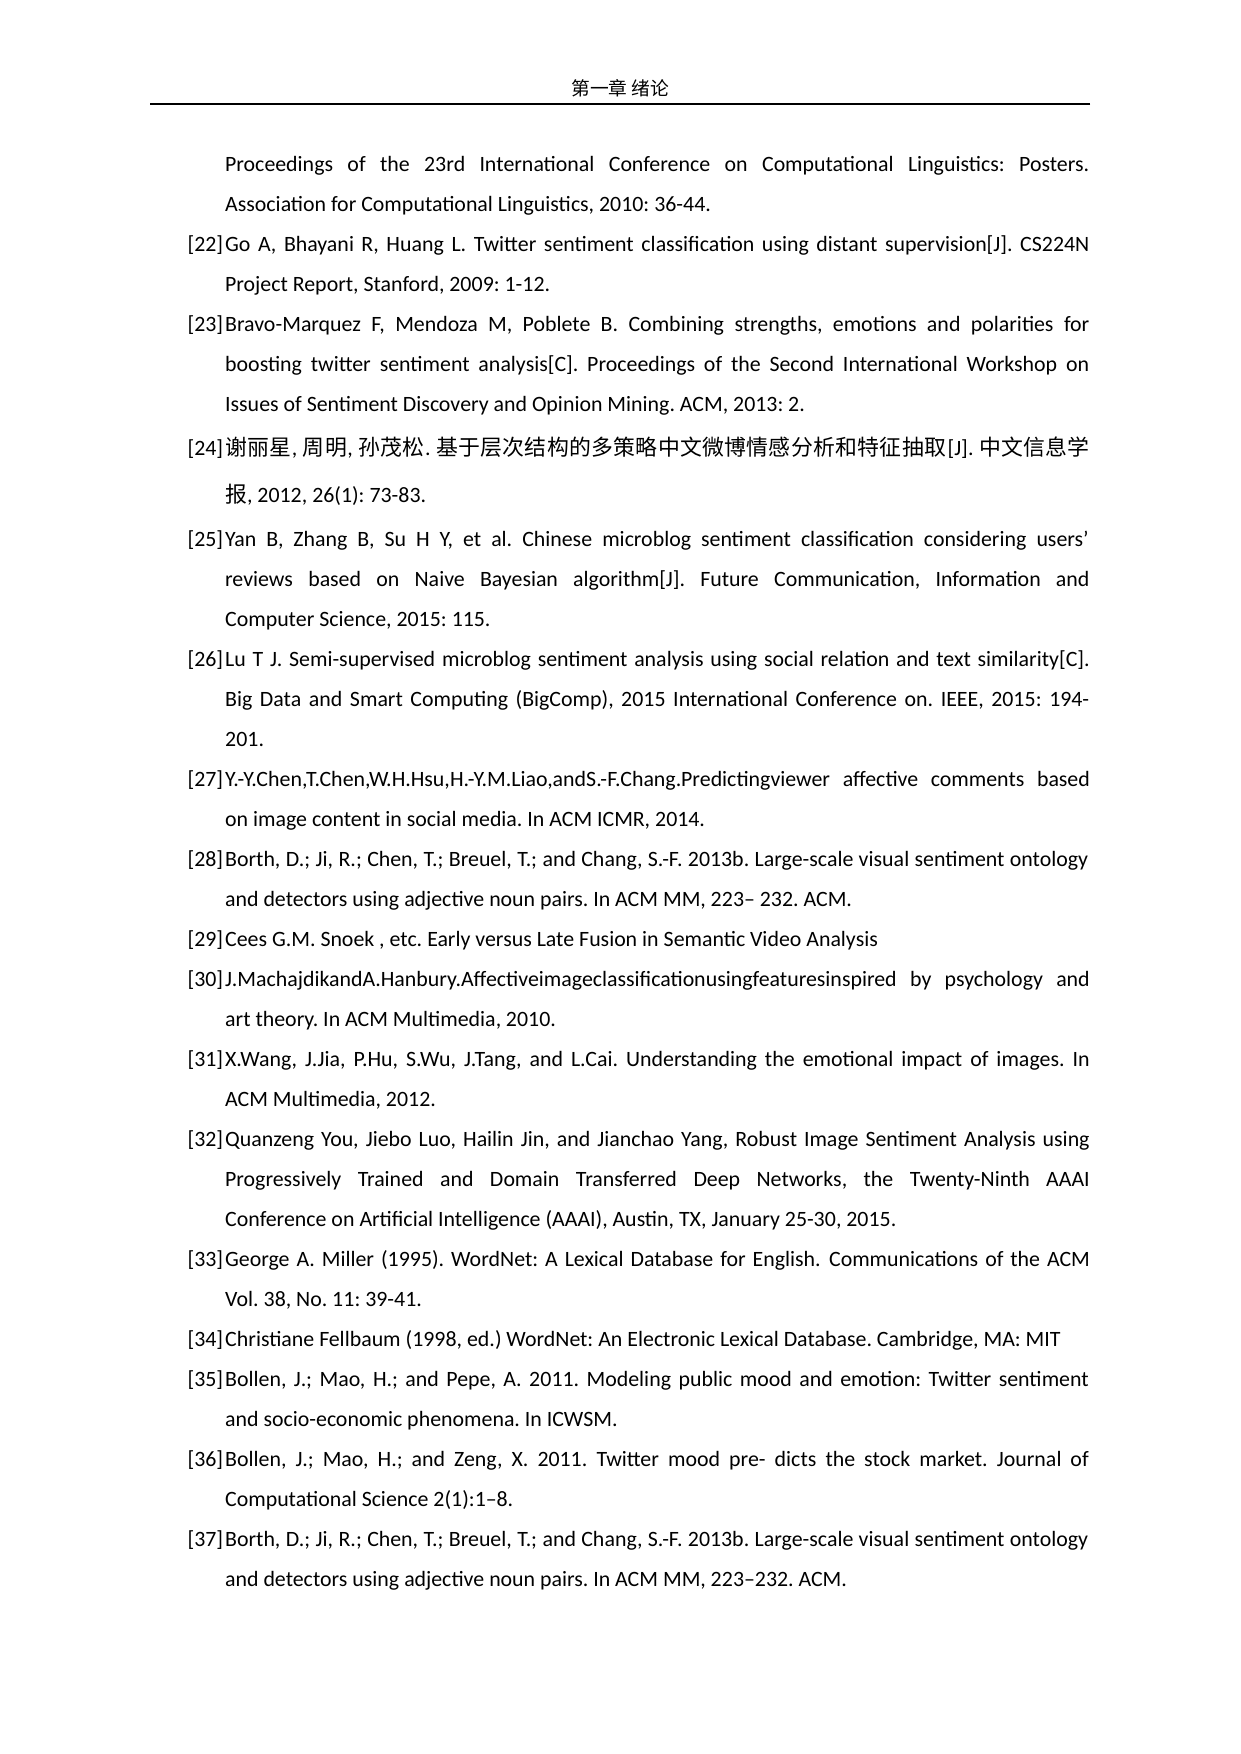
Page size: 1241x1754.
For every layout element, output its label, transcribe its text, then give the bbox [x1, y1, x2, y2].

list Lu T J. Semi-supervised microblog sentiment analysis using social relation and text similarity[C]. Big Data and Smart Computing (BigComp), 2015 International Conference on. IEEE, 2015: 194-201. [187, 645, 1090, 752]
list Bollen, J.; Mao, H.; and Zeng, X. 2011. Twitter mood pre- dicts the stock market. Journal of Computational Science 2(1):1–8. [187, 1445, 1090, 1512]
list Y.-Y.Chen,T.Chen,W.H.Hsu,H.-Y.M.Liao,andS.-F.Chang.Predictingviewer affective comments based on image content in social media. In ACM ICMR, 2014. [187, 765, 1090, 832]
list Quanzeng You, Jiebo Luo, Hailin Jin, and Jianchao Yang, Robust Image Sentiment Analysis using Progressively Trained and Domain Transferred Deep Networks, the Twenty-Ninth AAAI Conference on Artificial Intelligence (AAAI), Austin, TX, January 25-30, 2015. [187, 1125, 1090, 1232]
list Bollen, J.; Mao, H.; and Pepe, A. 2011. Modeling public mood and emotion: Twitter sentiment and socio-economic phenomena. In ICWSM. [187, 1365, 1090, 1432]
list X.Wang, J.Jia, P.Hu, S.Wu, J.Tang, and L.Cai. Understanding the emotional impact of images. In ACM Multimedia, 2012. [187, 1045, 1090, 1112]
list George A. Miller (1995). WordNet: A Lexical Database for English. Communications of the ACM Vol. 38, No. 11: 39-41. [187, 1245, 1090, 1312]
list Borth, D.; Ji, R.; Chen, T.; Breuel, T.; and Chang, S.-F. 2013b. Large-scale visual sentiment ontology and detectors using adjective noun pairs. In ACM MM, 223–232. ACM. [187, 1525, 1090, 1592]
list Go A, Bhayani R, Huang L. Twitter sentiment classification using distant supervision[J]. CS224N Project Report, Stanford, 2009: 1-12. [187, 230, 1090, 297]
list Yan B, Zhang B, Su H Y, et al. Chinese microblog sentiment classification considering users’ reviews based on Naive Bayesian algorithm[J]. Future Communication, Information and Computer Science, 2015: 115. [187, 525, 1090, 632]
list J.MachajdikandA.Hanbury.Affectiveimageclassificationusingfeaturesinspired by psychology and art theory. In ACM Multimedia, 2010. [187, 965, 1090, 1032]
list Christiane Fellbaum (1998, ed.) WordNet: An Electronic Lexical Database. Cambridge, MA: MIT [187, 1325, 1090, 1352]
list Cees G.M. Snoek , etc. Early versus Late Fusion in Semantic Video Analysis [187, 925, 1090, 952]
list 谢丽星, 周明, 孙茂松. 基于层次结构的多策略中文微博情感分析和特征抽取[J]. 中文信息学报, 2012, 26(1): 73-83. [187, 430, 1090, 509]
list Borth, D.; Ji, R.; Chen, T.; Breuel, T.; and Chang, S.-F. 2013b. Large-scale visual sentiment ontology and detectors using adjective noun pairs. In ACM MM, 223– 232. ACM. [187, 845, 1090, 912]
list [187, 150, 1090, 217]
list Bravo-Marquez F, Mendoza M, Poblete B. Combining strengths, emotions and polarities for boosting twitter sentiment analysis[C]. Proceedings of the Second International Workshop on Issues of Sentiment Discovery and Opinion Mining. ACM, 2013: 2. [187, 310, 1090, 417]
